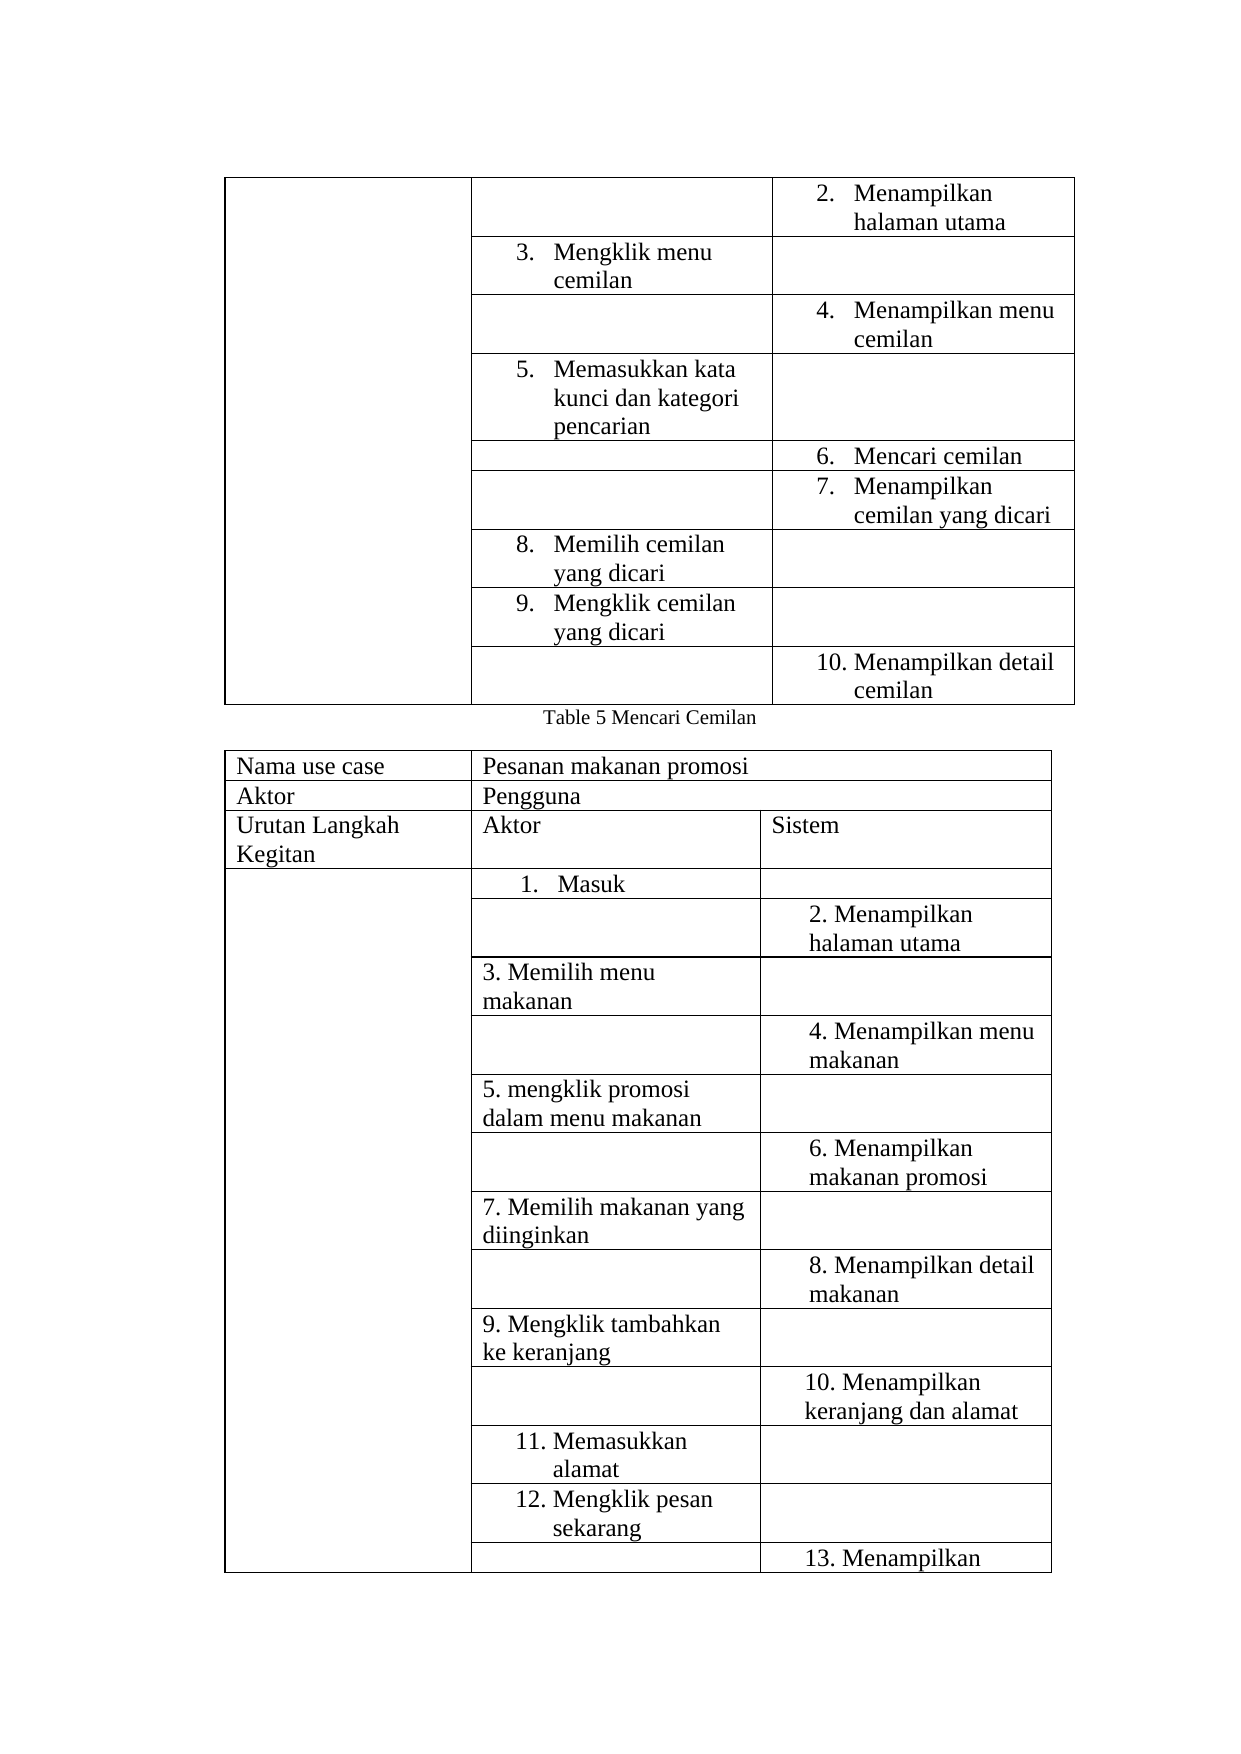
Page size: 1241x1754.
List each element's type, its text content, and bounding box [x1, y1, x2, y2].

table_cell [472, 295, 772, 353]
table_cell 6. Menampilkan makanan promosi [761, 1133, 1051, 1191]
table_cell 9. Mengklik tambahkan ke keranjang [472, 1309, 760, 1366]
table_cell Mengklik cemilan yang dicari [472, 588, 772, 646]
table_cell [472, 1367, 760, 1425]
table_cell Menampilkan halaman utama [773, 178, 1074, 236]
table_cell Aktor [226, 781, 471, 809]
table_cell Menampilkan cemilan yang dicari [773, 471, 1074, 528]
table_cell Mengklik pesan sekarang [472, 1484, 760, 1542]
table_cell [472, 1016, 760, 1073]
table_cell [761, 1426, 1051, 1483]
text Table 5 Mencari Cemilan [236, 705, 1063, 729]
table_cell Memilih cemilan yang dicari [472, 530, 772, 587]
table_cell [472, 647, 772, 704]
table_cell Memasukkan kata kunci dan kategori pencarian [472, 354, 772, 440]
table_cell [761, 1192, 1051, 1249]
table_cell [472, 1543, 760, 1572]
table_cell [472, 1250, 760, 1308]
table_cell Pengguna [472, 781, 1051, 809]
table_cell [226, 178, 471, 704]
table_cell Aktor [472, 811, 760, 868]
table_cell Masuk [472, 869, 760, 898]
table_cell [472, 1133, 760, 1191]
table_cell Urutan Langkah Kegitan [226, 811, 471, 868]
table_cell Sistem [761, 811, 1051, 868]
table_cell [761, 1309, 1051, 1366]
table_cell 10. Menampilkan keranjang dan alamat [761, 1367, 1051, 1425]
table_cell [472, 471, 772, 528]
table_header Pesanan makanan promosi [472, 751, 1051, 780]
table_cell [472, 441, 772, 470]
table_cell [761, 1075, 1051, 1132]
table_cell Menampilkan menu cemilan [773, 295, 1074, 353]
table_cell [773, 354, 1074, 440]
table_cell [773, 588, 1074, 646]
table_cell [226, 869, 471, 1572]
table_cell Mengklik menu cemilan [472, 237, 772, 294]
table_cell [773, 530, 1074, 587]
table_cell [773, 237, 1074, 294]
table_cell 7. Memilih makanan yang diinginkan [472, 1192, 760, 1249]
table_cell [472, 178, 772, 236]
table_cell [472, 899, 760, 956]
table_cell 4. Menampilkan menu makanan [761, 1016, 1051, 1073]
table_cell 8. Menampilkan detail makanan [761, 1250, 1051, 1308]
table_cell [761, 869, 1051, 898]
table_cell 5. mengklik promosi dalam menu makanan [472, 1075, 760, 1132]
table_cell Memasukkan alamat [472, 1426, 760, 1483]
table_header Nama use case [226, 751, 471, 780]
table_cell [761, 958, 1051, 1015]
table_cell 3. Memilih menu makanan [472, 958, 760, 1015]
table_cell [761, 1543, 1051, 1572]
table_cell Mencari cemilan [773, 441, 1074, 470]
table_cell 2. Menampilkan halaman utama [761, 899, 1051, 956]
table_cell [761, 1484, 1051, 1542]
table_cell Menampilkan detail cemilan [773, 647, 1074, 704]
